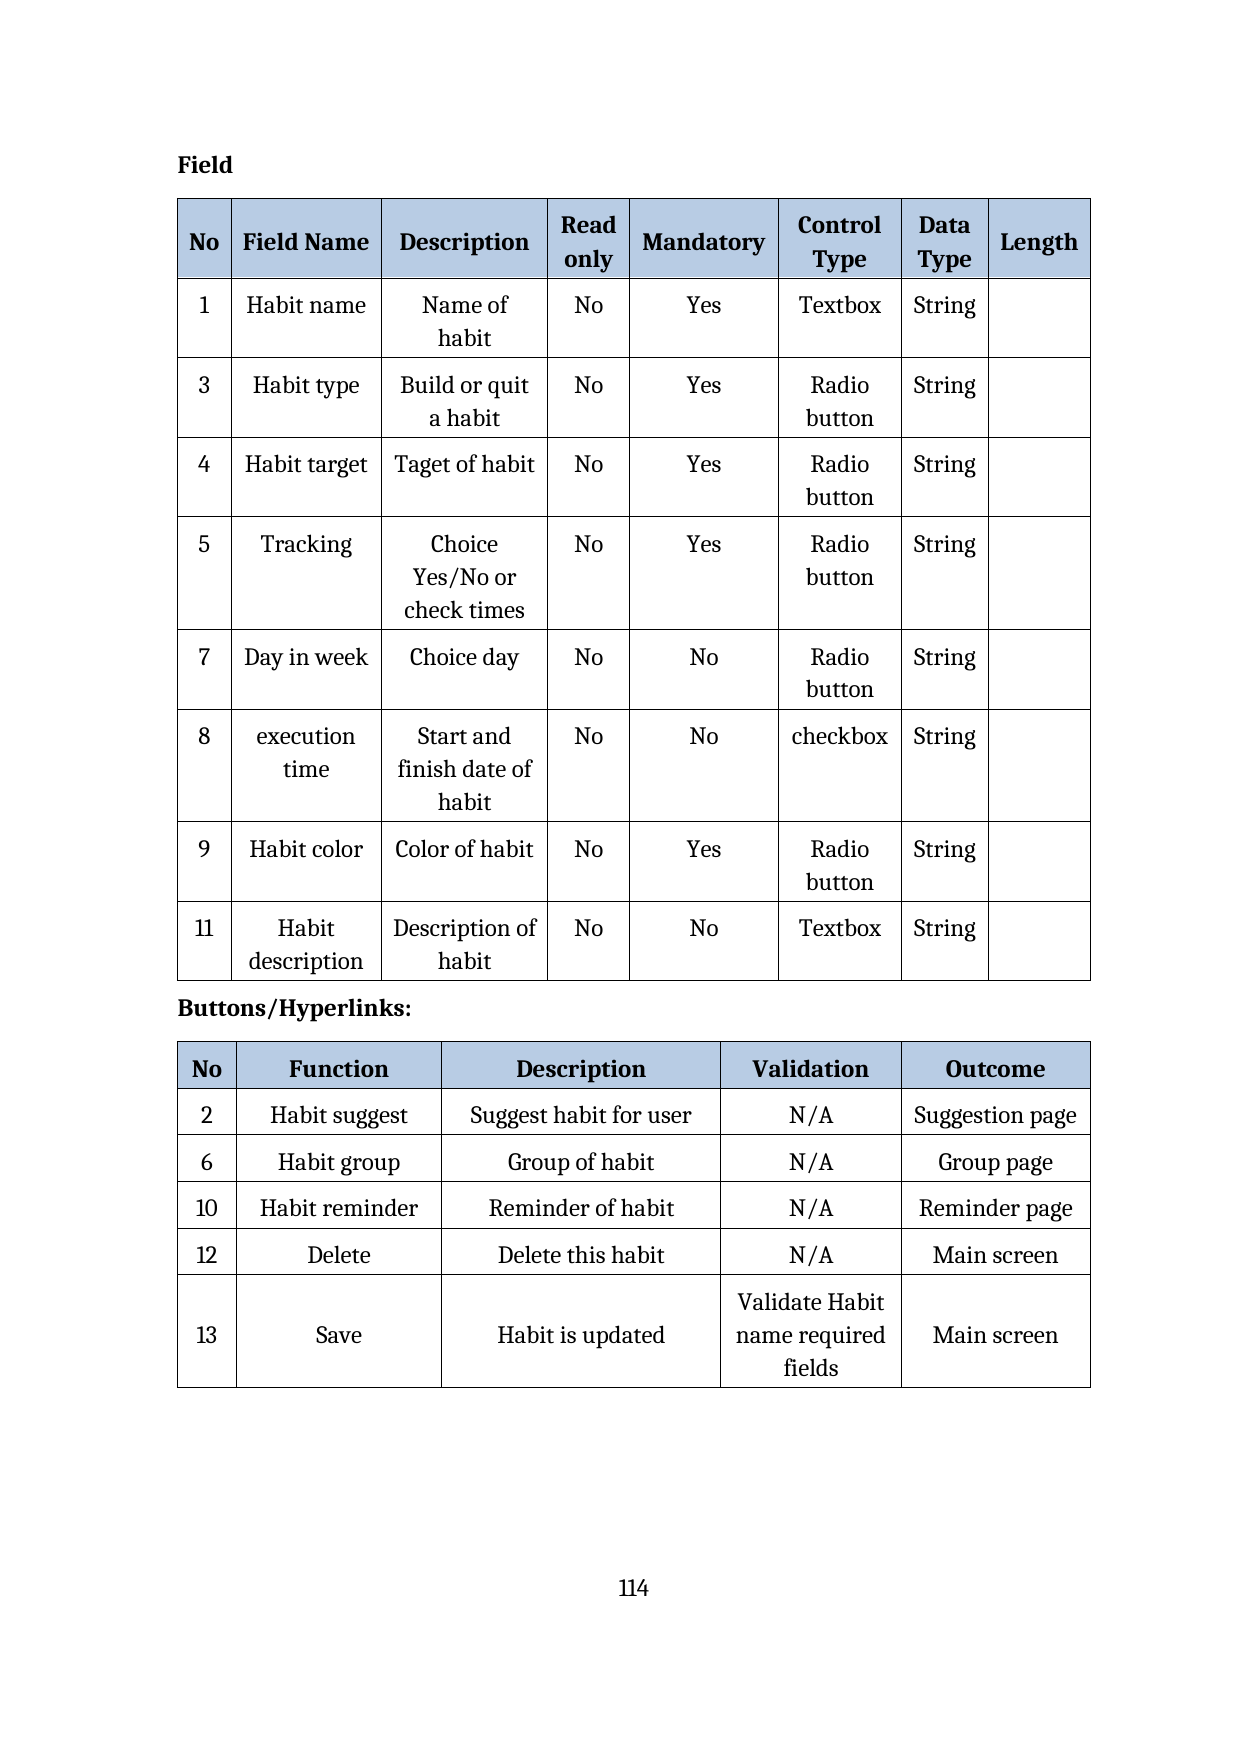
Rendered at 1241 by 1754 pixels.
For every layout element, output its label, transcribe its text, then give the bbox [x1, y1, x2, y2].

table_cell No [548, 710, 629, 821]
table_cell No [630, 902, 778, 980]
table_cell 6 [178, 1135, 236, 1181]
table_cell 8 [178, 710, 231, 821]
table_header Length [989, 199, 1090, 277]
table_cell [989, 358, 1090, 437]
table_cell 9 [178, 822, 231, 901]
text Field [177, 151, 1090, 179]
table_cell String [902, 902, 988, 980]
table_cell 5 [178, 517, 231, 629]
table_cell Radio button [779, 438, 901, 516]
table_cell Habit reminder [237, 1182, 441, 1227]
table_header No [178, 199, 231, 277]
table_header Control Type [779, 199, 901, 277]
table_cell Radio button [779, 358, 901, 437]
table_cell 4 [178, 438, 231, 516]
table_cell Color of habit [382, 822, 547, 901]
table_cell 12 [178, 1229, 236, 1274]
table_cell Yes [630, 517, 778, 629]
table_cell Yes [630, 822, 778, 901]
table_cell String [902, 358, 988, 437]
text Buttons/Hyperlinks: [177, 994, 1090, 1022]
table_cell Delete this habit [442, 1229, 720, 1274]
table_cell No [548, 358, 629, 437]
table_cell 11 [178, 902, 231, 980]
table_header Outcome [902, 1042, 1090, 1088]
table_cell No [548, 438, 629, 516]
table_header Description [382, 199, 547, 277]
table_cell Habit target [232, 438, 381, 516]
table_cell 10 [178, 1182, 236, 1227]
table_cell N/A [721, 1089, 901, 1134]
table_cell No [548, 902, 629, 980]
table_cell String [902, 517, 988, 629]
table_cell No [548, 517, 629, 629]
table_cell Validate Habit name required fields [721, 1275, 901, 1387]
table_cell 13 [178, 1275, 236, 1387]
table_cell 3 [178, 358, 231, 437]
table_cell Yes [630, 358, 778, 437]
table_cell Suggest habit for user [442, 1089, 720, 1134]
table_cell [989, 279, 1090, 357]
table_cell 2 [178, 1089, 236, 1134]
table_cell N/A [721, 1182, 901, 1227]
table_cell Habit is updated [442, 1275, 720, 1387]
table_cell No [548, 822, 629, 901]
table_cell Choice day [382, 630, 547, 708]
table_cell Reminder page [902, 1182, 1090, 1227]
table_header No [178, 1042, 236, 1088]
table_cell String [902, 438, 988, 516]
table_cell Textbox [779, 279, 901, 357]
table_cell Taget of habit [382, 438, 547, 516]
table_cell Description of habit [382, 902, 547, 980]
table_cell checkbox [779, 710, 901, 821]
table_cell Habit group [237, 1135, 441, 1181]
table_cell Habit type [232, 358, 381, 437]
table_cell Radio button [779, 822, 901, 901]
table_cell Name of habit [382, 279, 547, 357]
table_cell [989, 710, 1090, 821]
table_cell [989, 630, 1090, 708]
table_cell No [548, 630, 629, 708]
table_cell Yes [630, 279, 778, 357]
table_cell Reminder of habit [442, 1182, 720, 1227]
table_cell [989, 902, 1090, 980]
table_cell Group page [902, 1135, 1090, 1181]
table_cell 7 [178, 630, 231, 708]
table_cell Start and finish date of habit [382, 710, 547, 821]
table_cell No [630, 710, 778, 821]
table_cell [989, 517, 1090, 629]
table_cell Tracking [232, 517, 381, 629]
table_cell N/A [721, 1135, 901, 1181]
table_header Description [442, 1042, 720, 1088]
table_header Validation [721, 1042, 901, 1088]
table_header Field Name [232, 199, 381, 277]
table_cell Build or quit a habit [382, 358, 547, 437]
table_cell String [902, 279, 988, 357]
table_cell Radio button [779, 630, 901, 708]
table_header Mandatory [630, 199, 778, 277]
table_cell Habit name [232, 279, 381, 357]
table_cell Textbox [779, 902, 901, 980]
table_cell String [902, 630, 988, 708]
table_header Read only [548, 199, 629, 277]
table_cell execution time [232, 710, 381, 821]
table_cell Main screen [902, 1229, 1090, 1274]
table_cell Main screen [902, 1275, 1090, 1387]
table_cell Delete [237, 1229, 441, 1274]
table_cell N/A [721, 1229, 901, 1274]
table_cell Save [237, 1275, 441, 1387]
table_cell [989, 822, 1090, 901]
table_cell Group of habit [442, 1135, 720, 1181]
table_header Function [237, 1042, 441, 1088]
table_cell 1 [178, 279, 231, 357]
table_cell No [548, 279, 629, 357]
table_cell Day in week [232, 630, 381, 708]
table_cell String [902, 710, 988, 821]
table_header Data Type [902, 199, 988, 277]
table_cell No [630, 630, 778, 708]
table_cell Choice Yes/No or check times [382, 517, 547, 629]
table_cell [989, 438, 1090, 516]
table_cell Habit color [232, 822, 381, 901]
table_cell Habit description [232, 902, 381, 980]
table_cell Suggestion page [902, 1089, 1090, 1134]
table_cell Yes [630, 438, 778, 516]
table_cell Radio button [779, 517, 901, 629]
table_cell String [902, 822, 988, 901]
table_cell Habit suggest [237, 1089, 441, 1134]
